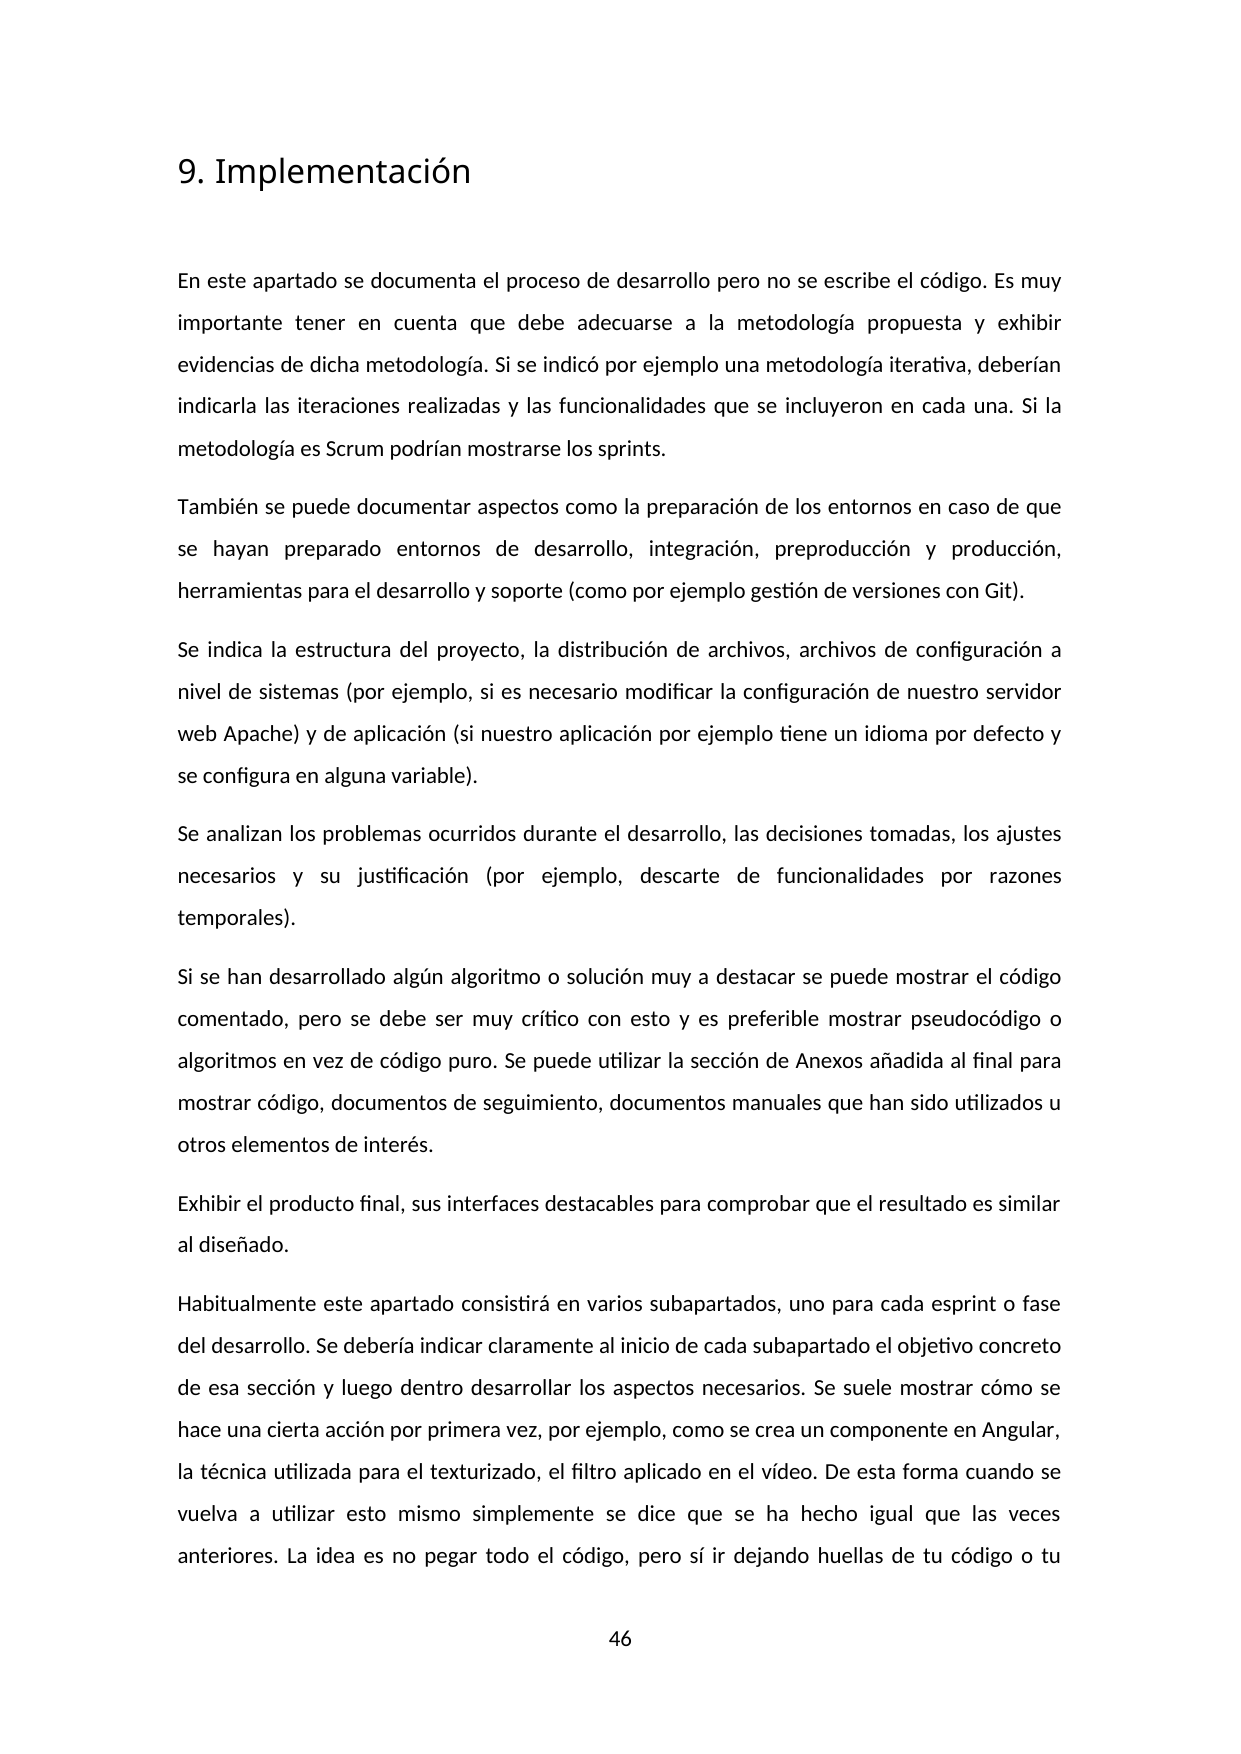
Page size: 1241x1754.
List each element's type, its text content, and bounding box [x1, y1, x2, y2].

text Se indica la estructura del proyecto, la distribución de archivos, archivos de configuración a nivel de sistemas (por ejemplo, si es necesario modificar la configuración de nuestro servidor web Apache) y de aplicación (si nuestro aplicación por ejemplo tiene un idioma por defecto y se configura en alguna variable). [177, 635, 1063, 789]
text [177, 1289, 1063, 1569]
text Exhibir el producto final, sus interfaces destacables para comprobar que el resultado es similar al diseñado. [177, 1189, 1063, 1259]
subtitle Implementación [177, 148, 1063, 193]
text También se puede documentar aspectos como la preparación de los entornos en caso de que se hayan preparado entornos de desarrollo, integración, preproducción y producción, herramientas para el desarrollo y soporte (como por ejemplo gestión de versiones con Git). [177, 492, 1063, 604]
text Se analizan los problemas ocurridos durante el desarrollo, las decisiones tomadas, los ajustes necesarios y su justificación (por ejemplo, descarte de funcionalidades por razones temporales). [177, 819, 1063, 931]
text En este apartado se documenta el proceso de desarrollo pero no se escribe el código. Es muy importante tener en cuenta que debe adecuarse a la metodología propuesta y exhibir evidencias de dicha metodología. Si se indicó por ejemplo una metodología iterativa, deberían indicarla las iteraciones realizadas y las funcionalidades que se incluyeron en cada una. Si la metodología es Scrum podrían mostrarse los sprints. [177, 266, 1063, 462]
text Si se han desarrollado algún algoritmo o solución muy a destacar se puede mostrar el código comentado, pero se debe ser muy crítico con esto y es preferible mostrar pseudocódigo o algoritmos en vez de código puro. Se puede utilizar la sección de Anexos añadida al final para mostrar código, documentos de seguimiento, documentos manuales que han sido utilizados u otros elementos de interés. [177, 962, 1063, 1158]
